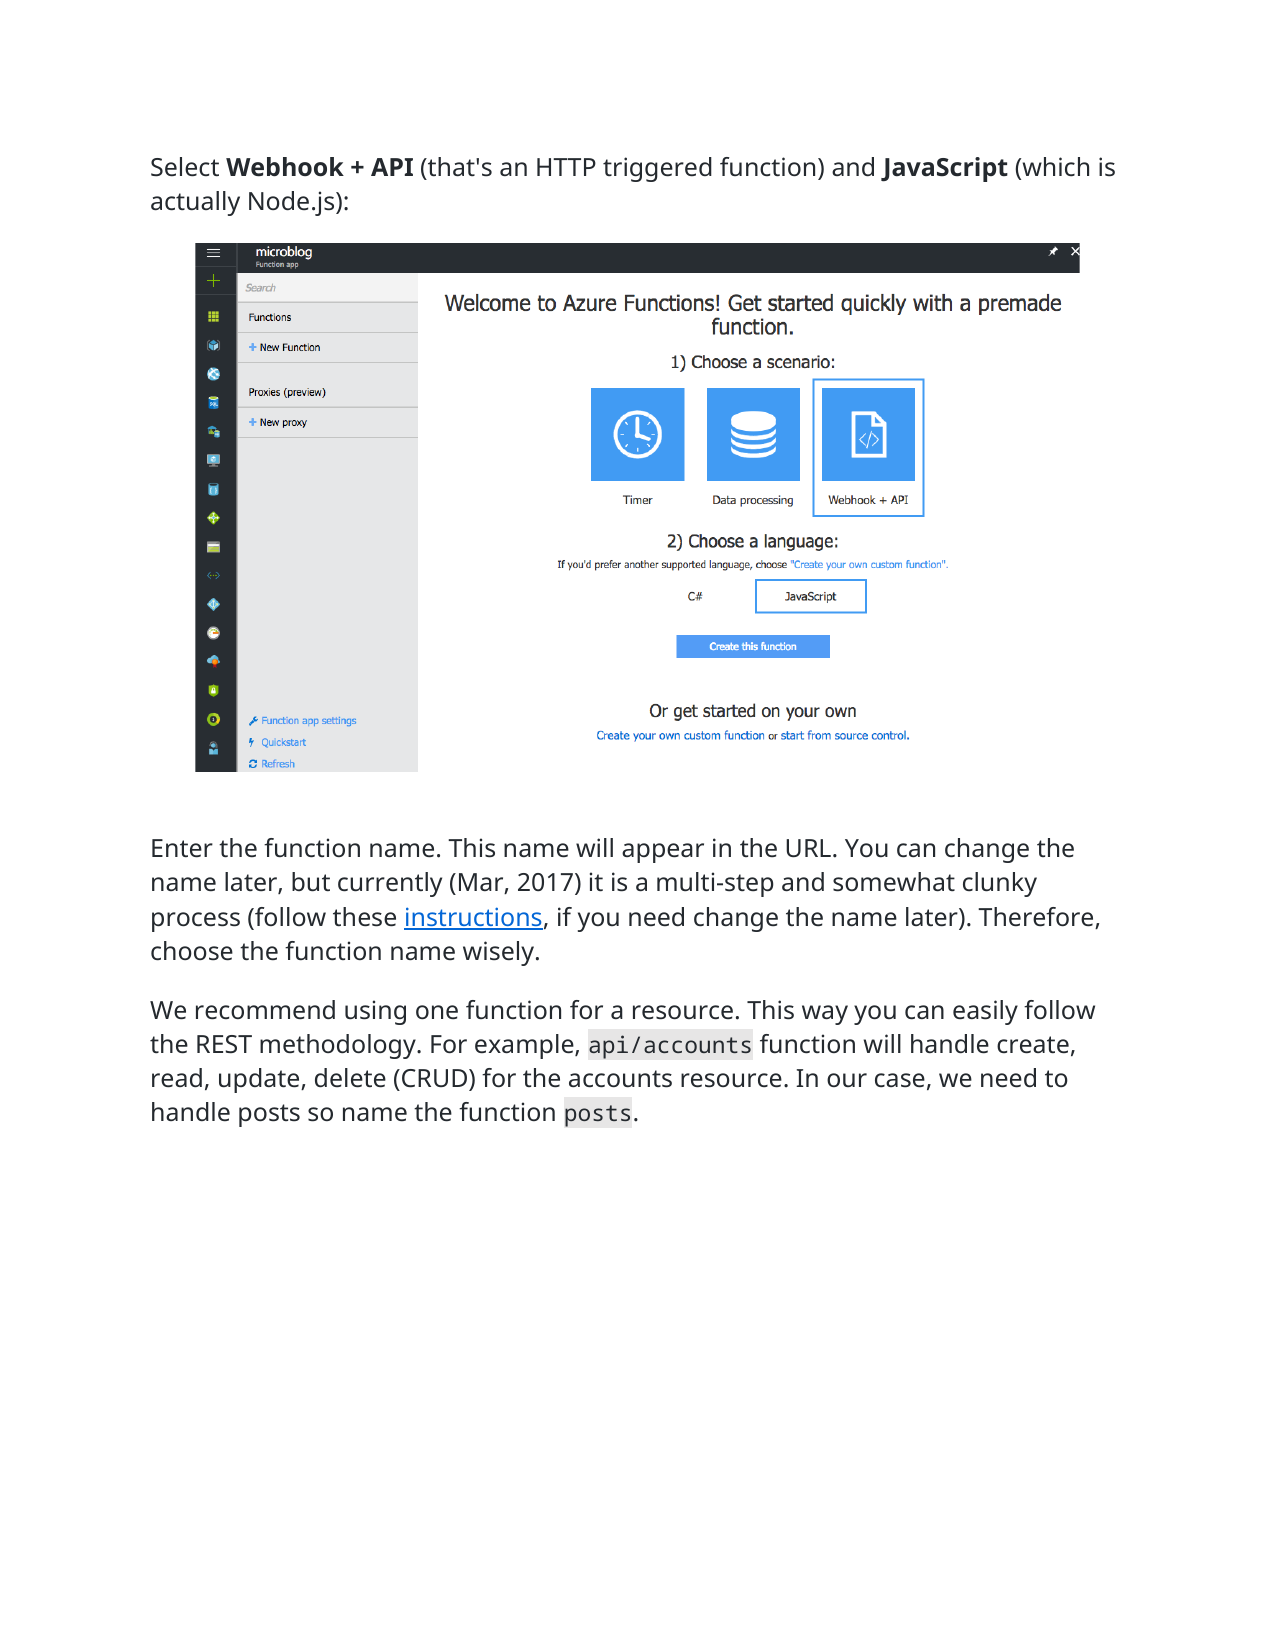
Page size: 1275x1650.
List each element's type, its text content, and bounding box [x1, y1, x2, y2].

text Enter the function name. This name will appear in the URL. You can change the name later, but currently (Mar, 2017) it is a multi-step and somewhat clunky process (follow these instructions, if you need change the name later). Therefore, choose the function name wisely. [150, 831, 1125, 967]
picture [195, 243, 1080, 772]
text Select Webhook + API (that's an HTTP triggered function) and JavaScript (which is actually Node.js): [150, 150, 1125, 218]
text We recommend using one function for a resource. This way you can easily follow the REST methodology. For example, api/accounts function will handle create, read, update, delete (CRUD) for the accounts resource. In our case, we need to handle posts so name the function posts. [150, 992, 1125, 1128]
